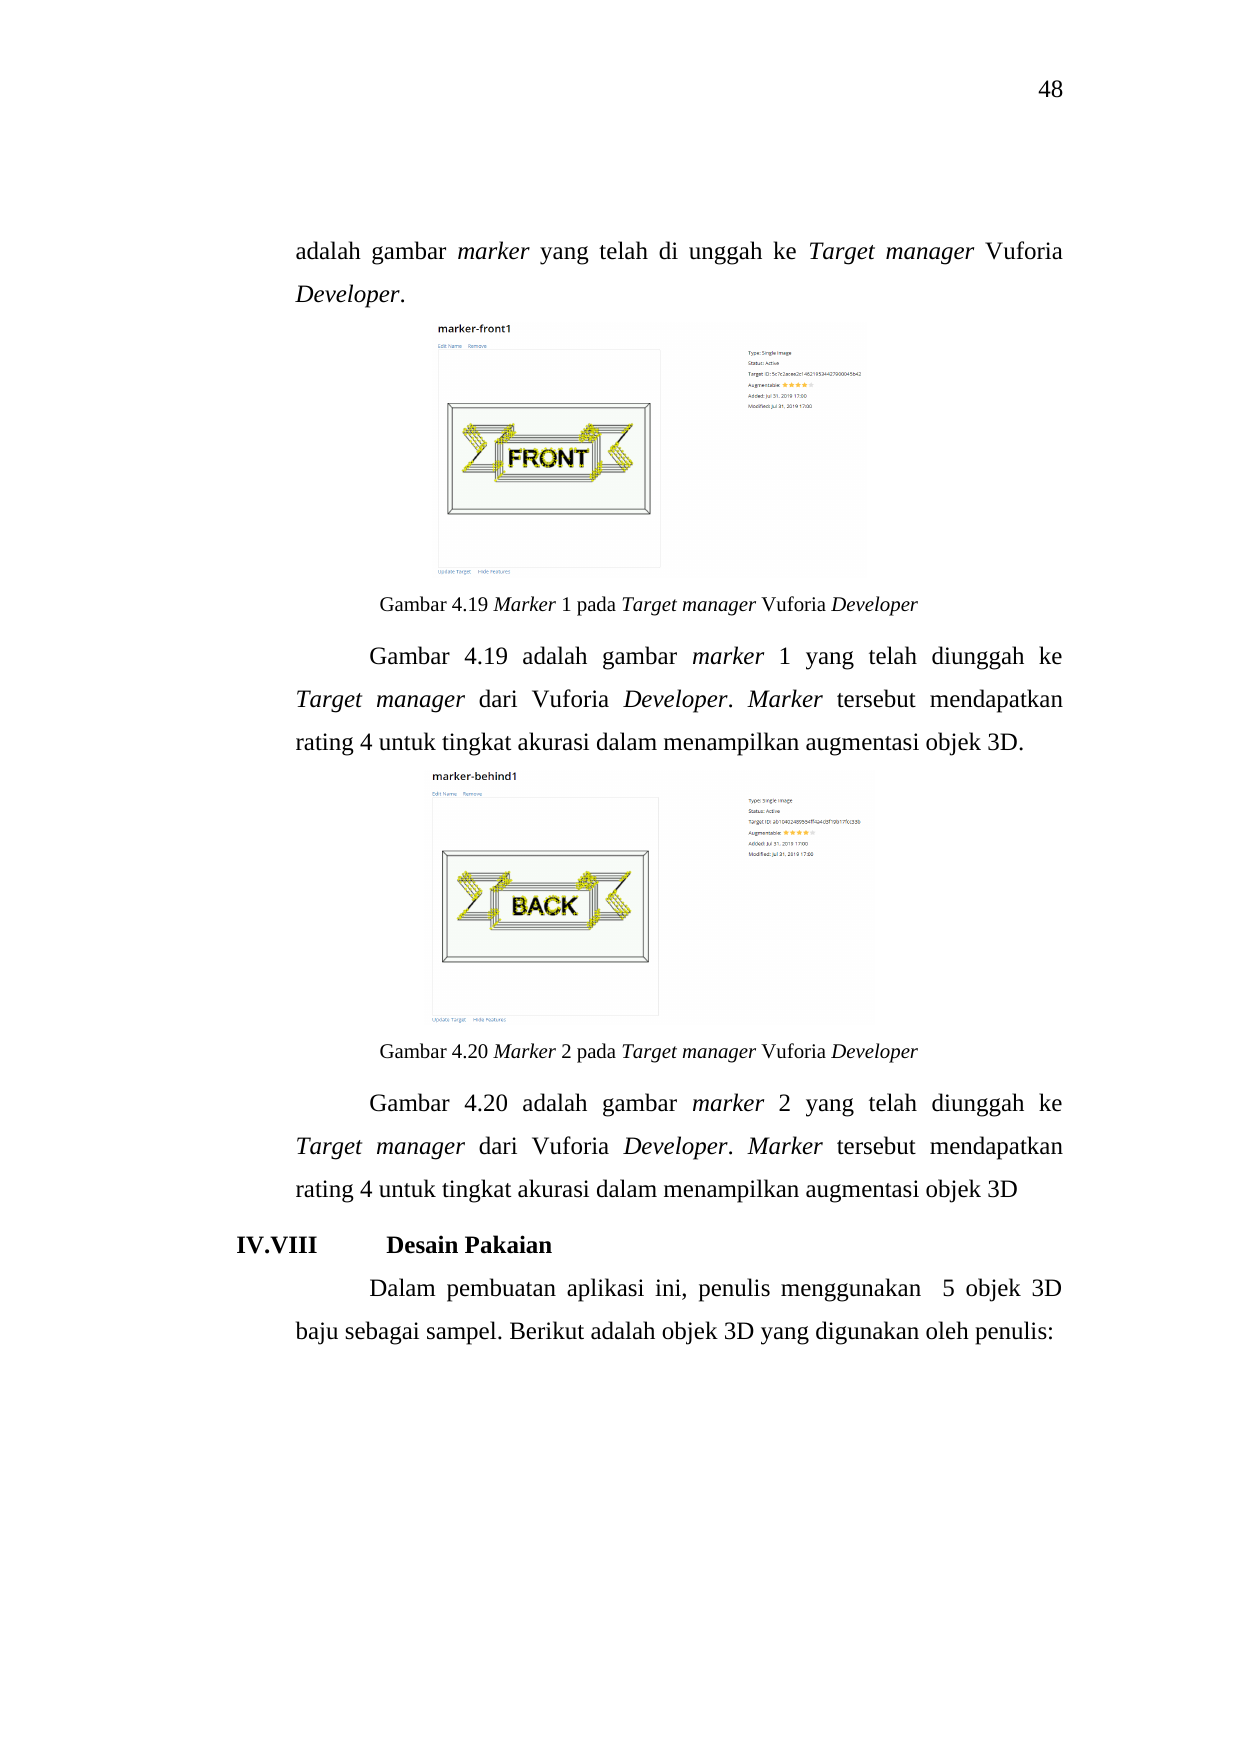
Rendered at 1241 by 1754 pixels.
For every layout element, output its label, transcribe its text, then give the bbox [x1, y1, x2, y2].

text Dalam pembuatan aplikasi ini, penulis menggunakan 5 objek 3D baju sebagai sampel. Berikut adalah objek 3D yang digunakan oleh penulis: [295, 1273, 1063, 1345]
subtitle Desain Pakaian [236, 1230, 1063, 1258]
picture [424, 770, 875, 1025]
picture [432, 322, 867, 578]
text Gambar 4.19 Marker 1 pada Target manager Vuforia Developer [236, 592, 1063, 616]
text Gambar 4.19 adalah gambar marker 1 yang telah diunggah ke Target manager dari Vuforia Developer. Marker tersebut mendapatkan rating 4 untuk tingkat akurasi dalam menampilkan augmentasi objek 3D. [295, 641, 1063, 756]
text Gambar 4.20 Marker 2 pada Target manager Vuforia Developer [236, 1039, 1063, 1063]
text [295, 236, 1063, 308]
text Gambar 4.20 adalah gambar marker 2 yang telah diunggah ke Target manager dari Vuforia Developer. Marker tersebut mendapatkan rating 4 untuk tingkat akurasi dalam menampilkan augmentasi objek 3D [295, 1088, 1063, 1203]
